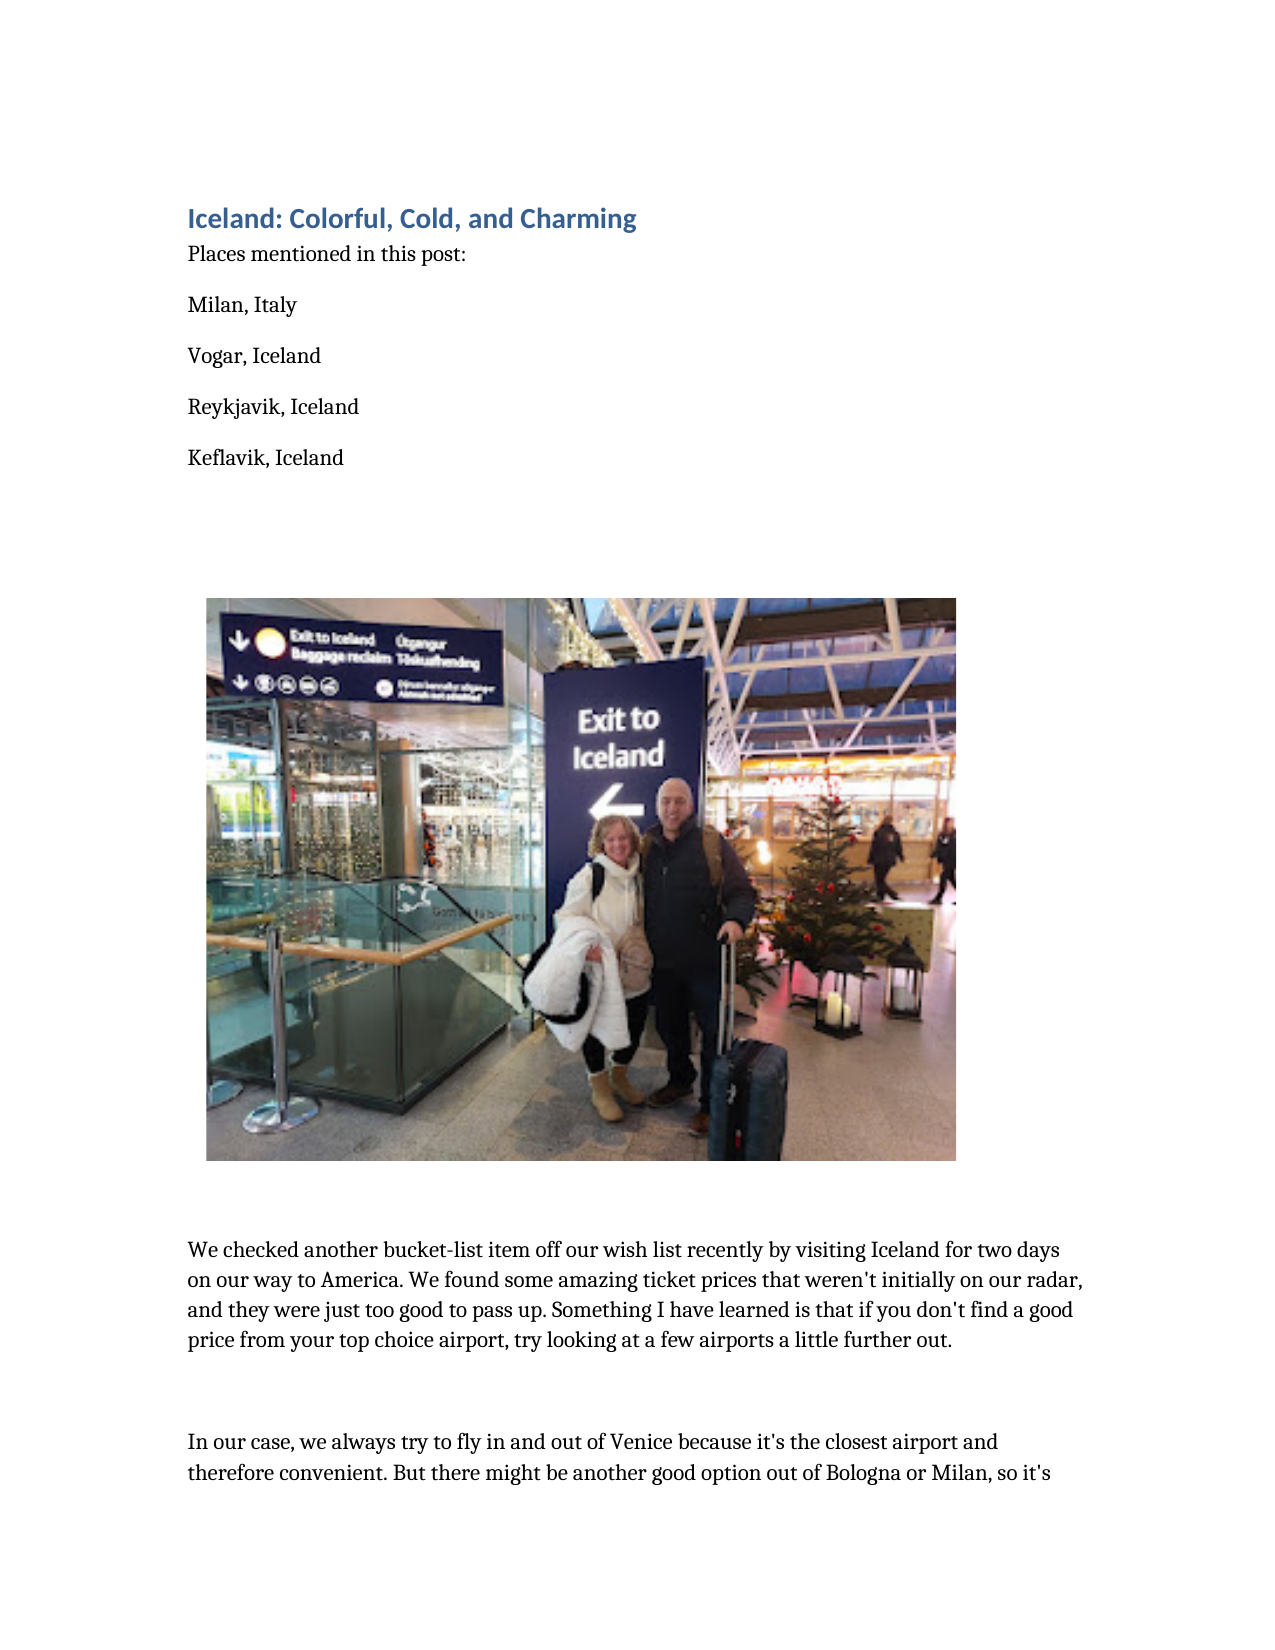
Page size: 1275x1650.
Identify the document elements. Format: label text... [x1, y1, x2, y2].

text Keflavik, Iceland [187, 445, 1087, 471]
text Reykjavik, Iceland [187, 394, 1087, 420]
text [187, 1429, 1087, 1486]
text Places mentioned in this post: [187, 241, 1087, 267]
text Milan, Italy [187, 292, 1087, 318]
text We checked another bucket-list item off our wish list recently by visiting Iceland for two days on our way to America. We found some amazing ticket prices that weren't initially on our radar, and they were just too good to pass up. Something I have learned is that if you don't find a good price from your top choice airport, try looking at a few airports a little further out. [187, 1236, 1087, 1353]
picture [206, 598, 957, 1161]
text Vogar, Iceland [187, 343, 1087, 369]
subtitle Iceland: Colorful, Cold, and Charming [187, 200, 1087, 236]
